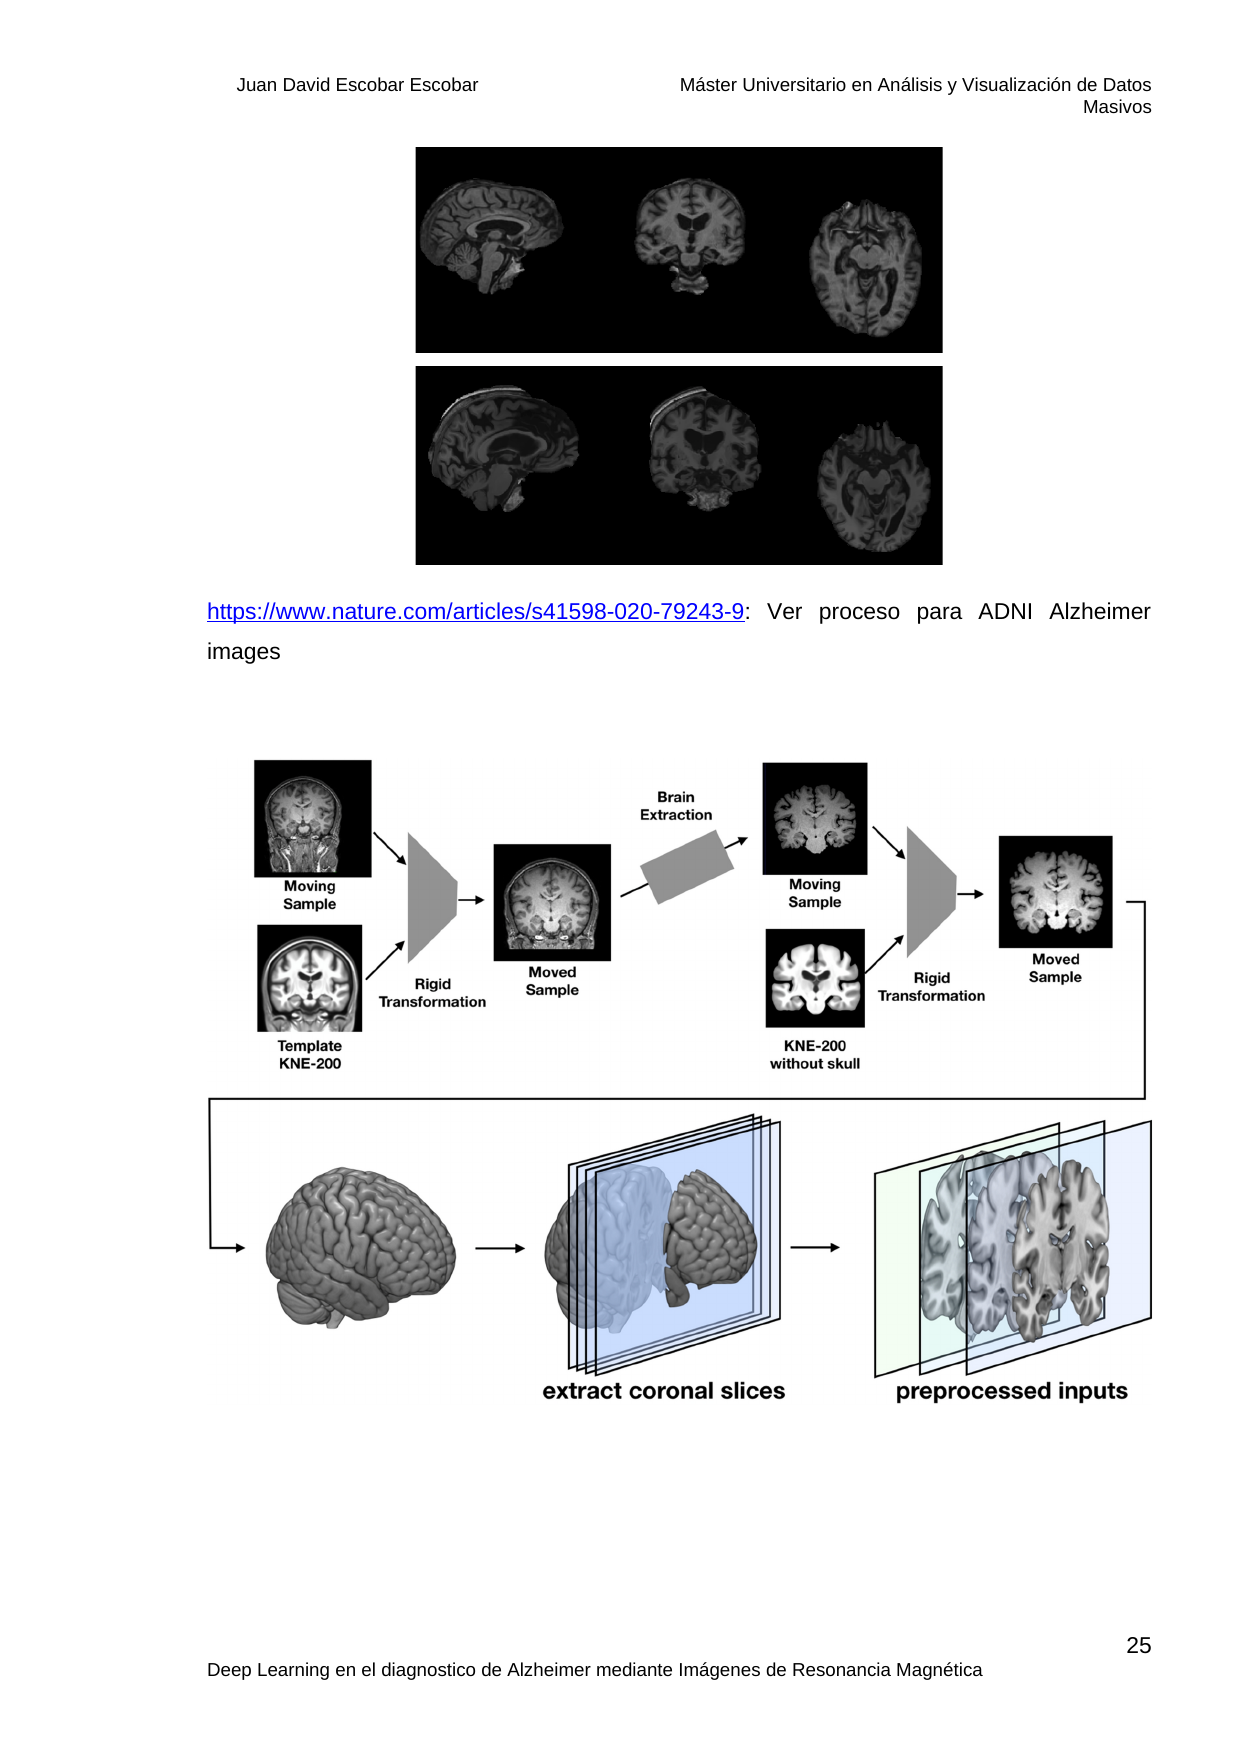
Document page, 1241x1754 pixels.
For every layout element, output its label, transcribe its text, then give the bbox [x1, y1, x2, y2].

picture [415, 147, 943, 353]
picture [415, 366, 943, 565]
text https://www.nature.com/articles/s41598-020-79243-9: Ver proceso para ADNI Alzheimer images [207, 598, 1152, 664]
picture [206, 758, 1153, 1405]
